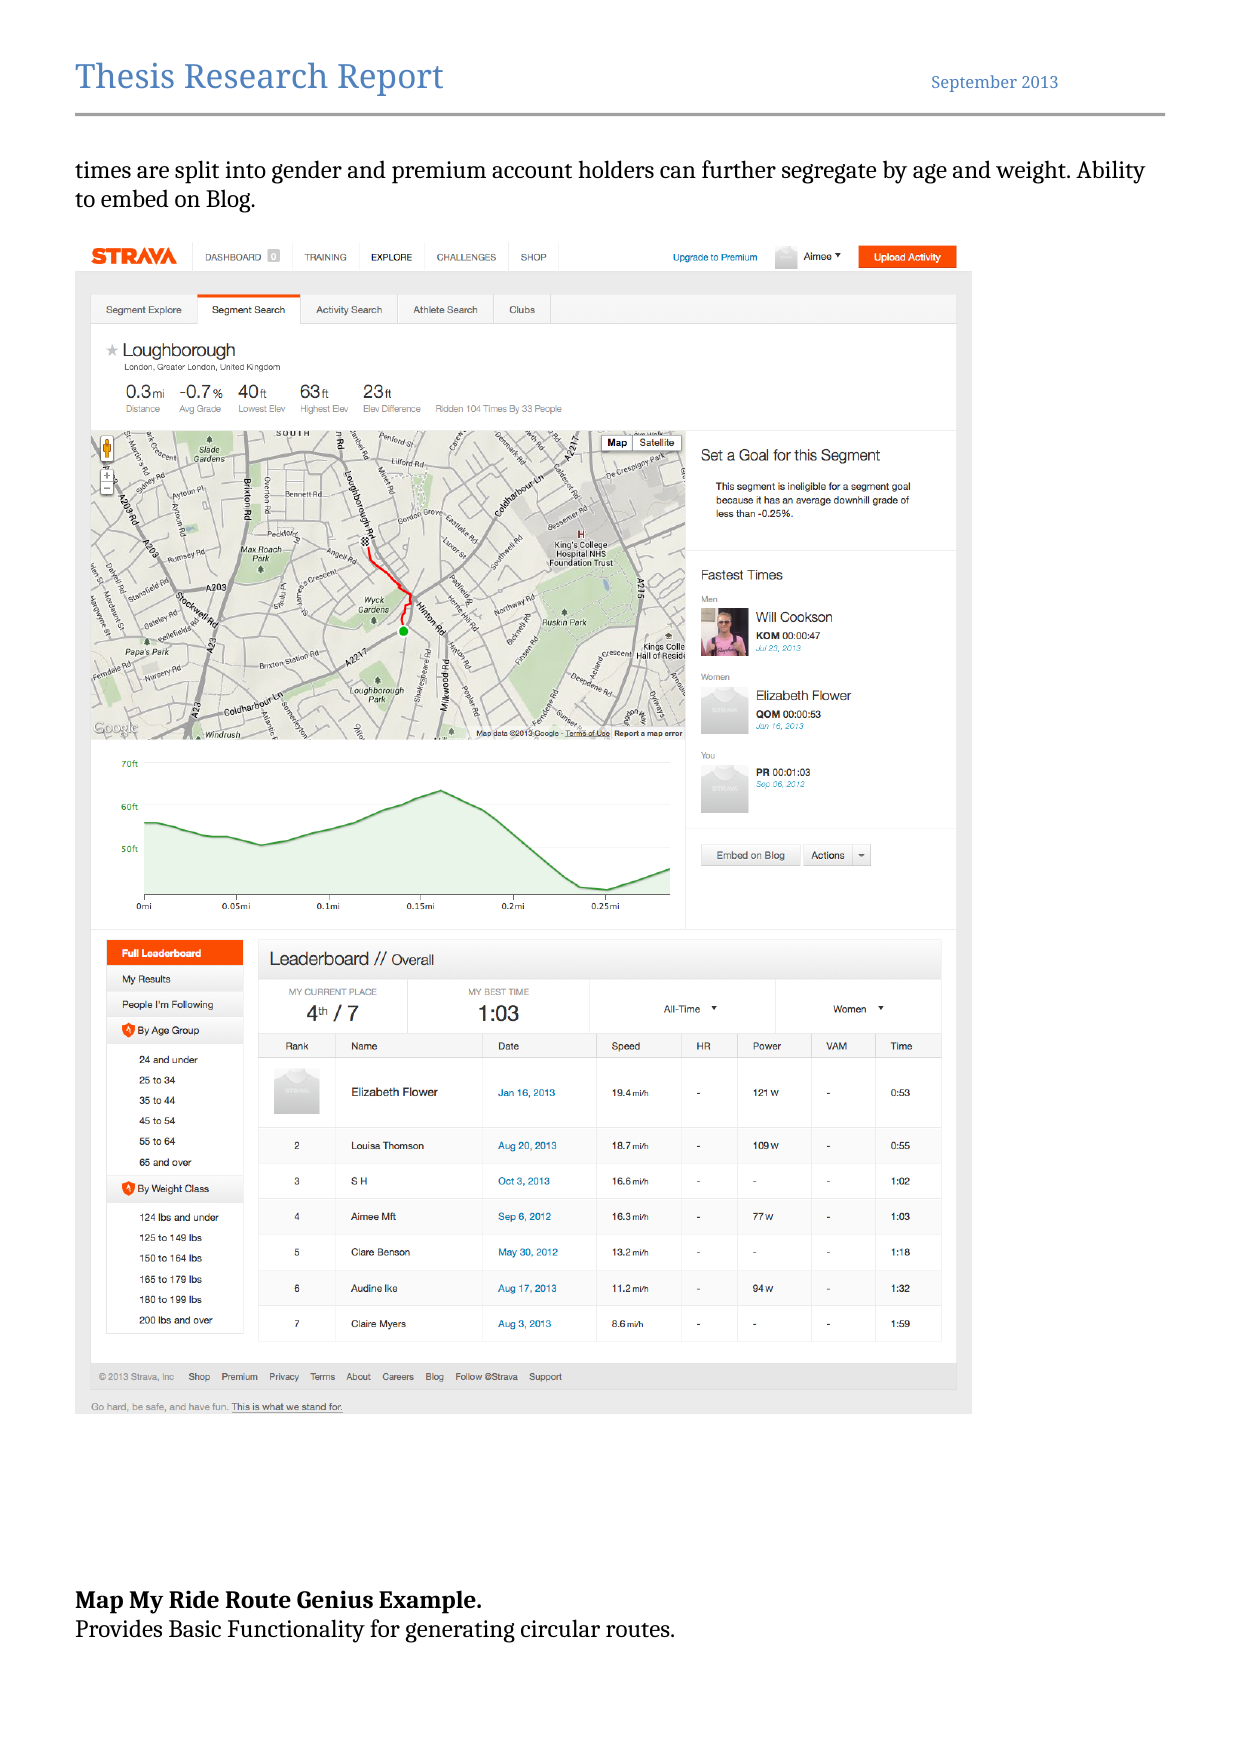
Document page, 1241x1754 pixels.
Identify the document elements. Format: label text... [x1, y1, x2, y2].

text Provides Basic Functionality for generating circular routes. [75, 1615, 1165, 1643]
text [75, 156, 1165, 213]
picture [75, 242, 972, 1414]
text Map My Ride Route Genius Example. [75, 1586, 1165, 1615]
